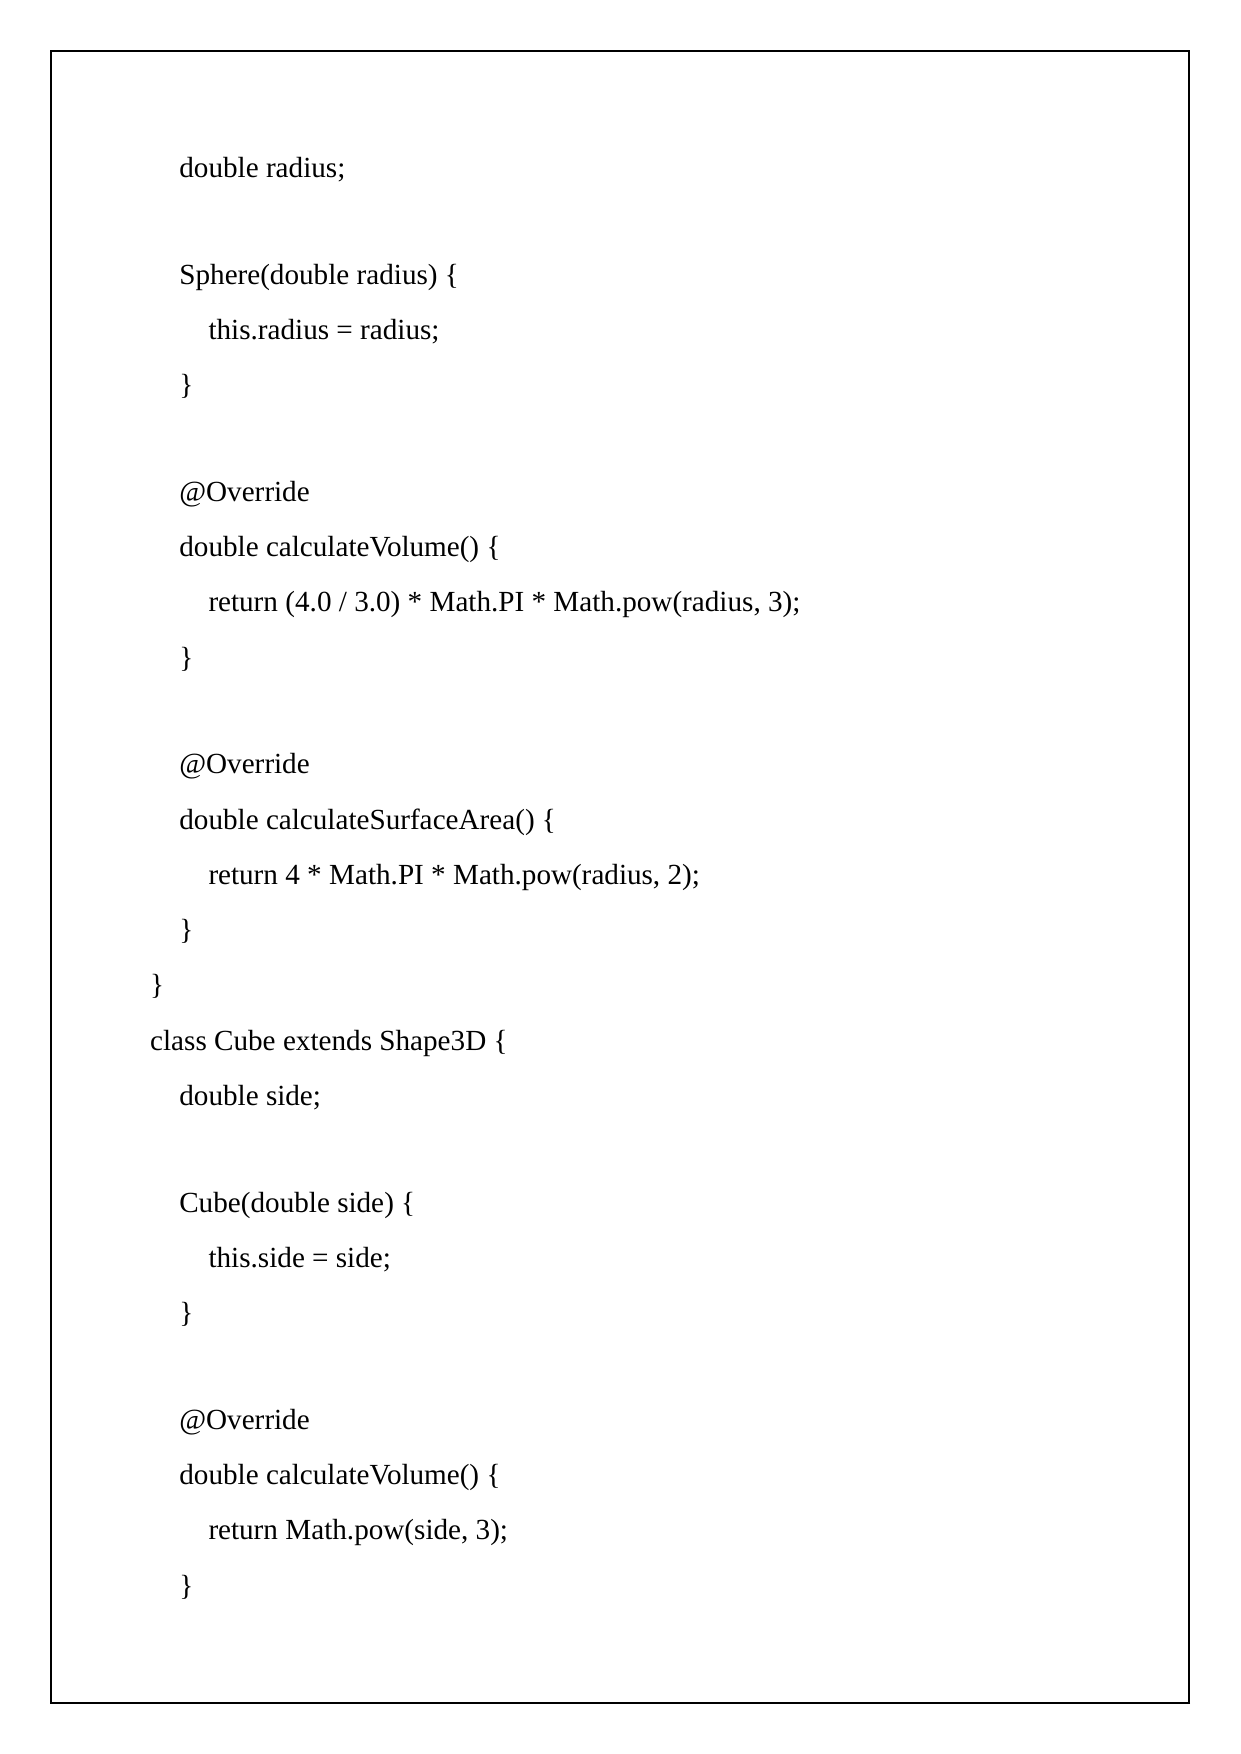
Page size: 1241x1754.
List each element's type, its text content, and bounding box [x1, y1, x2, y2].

text } [150, 912, 1090, 946]
text } [150, 967, 1090, 1001]
text return (4.0 / 3.0) * Math.PI * Math.pow(radius, 3); [150, 584, 1090, 618]
text double calculateVolume() { [150, 529, 1090, 563]
text @Override [150, 747, 1090, 780]
text @Override [150, 474, 1090, 508]
text double calculateSurfaceArea() { [150, 802, 1090, 835]
text } [150, 640, 1090, 673]
text } [150, 367, 1090, 401]
text } [150, 1568, 1090, 1601]
text class Cube extends Shape3D { [150, 1023, 1090, 1056]
text Sphere(double radius) { [150, 257, 1090, 290]
text Cube(double side) { [150, 1185, 1090, 1218]
text } [150, 1295, 1090, 1329]
text @Override [150, 1402, 1090, 1436]
text double radius; [150, 150, 1090, 183]
text this.side = side; [150, 1240, 1090, 1273]
text return Math.pow(side, 3); [150, 1512, 1090, 1546]
text double calculateVolume() { [150, 1457, 1090, 1491]
text this.radius = radius; [150, 312, 1090, 346]
text double side; [150, 1078, 1090, 1111]
text return 4 * Math.PI * Math.pow(radius, 2); [150, 857, 1090, 891]
